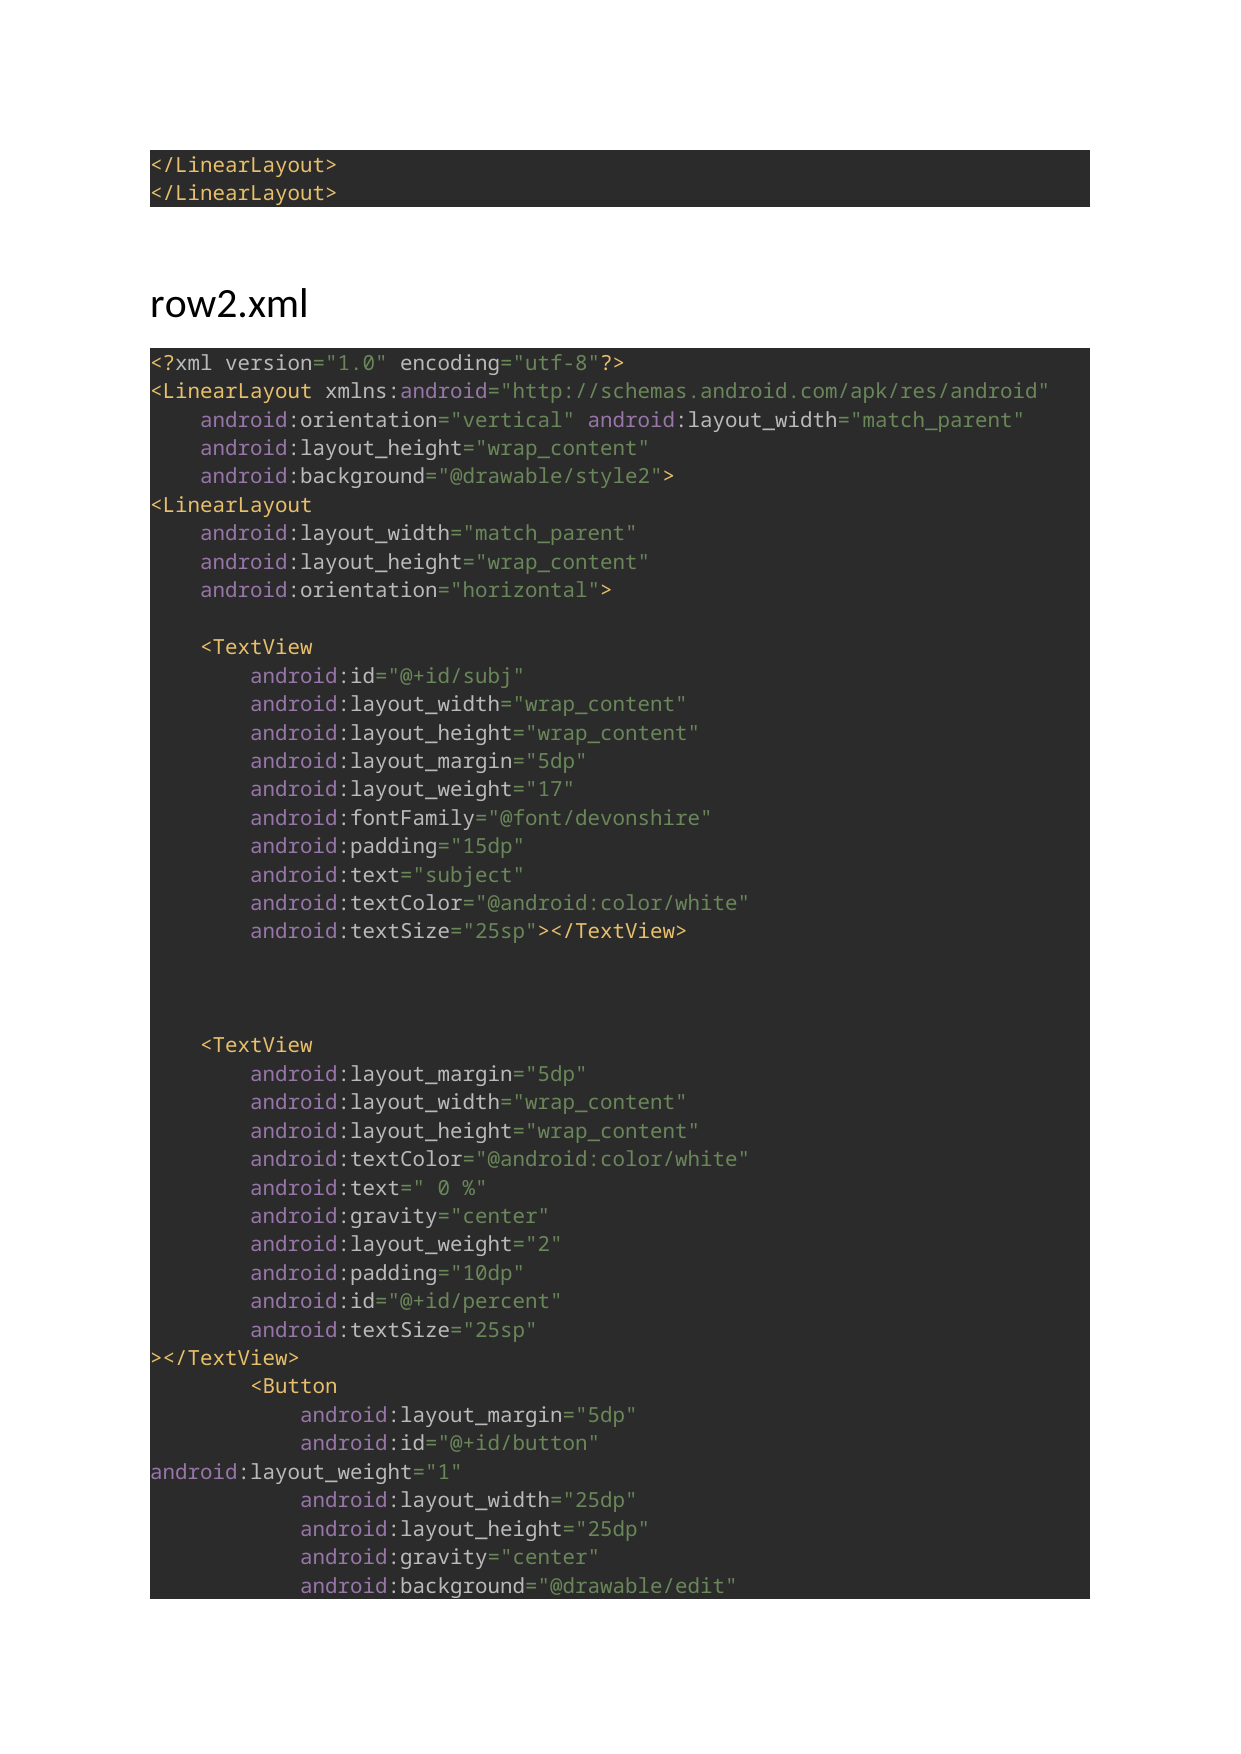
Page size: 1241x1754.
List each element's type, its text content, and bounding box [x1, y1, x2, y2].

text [150, 348, 1090, 1599]
text row2.xml [150, 277, 1090, 328]
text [150, 150, 1090, 207]
